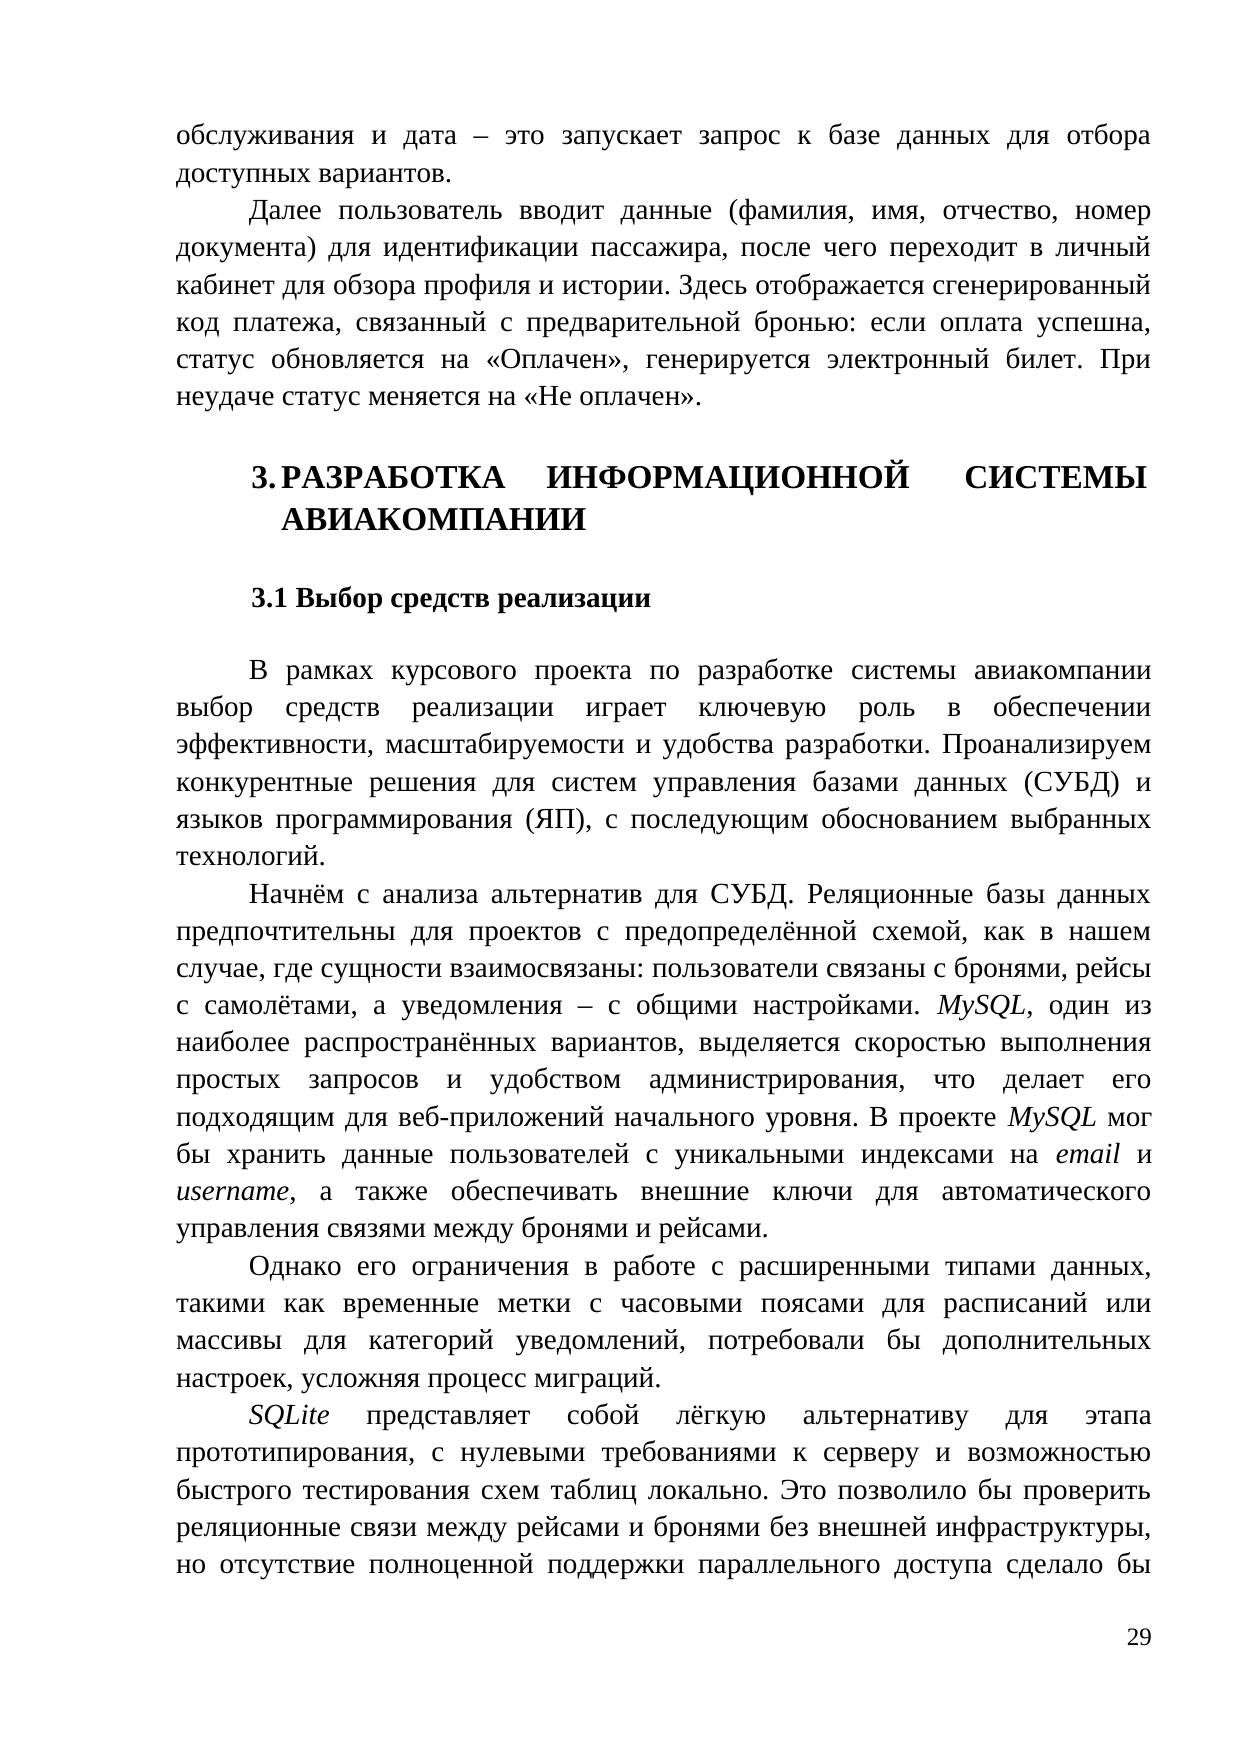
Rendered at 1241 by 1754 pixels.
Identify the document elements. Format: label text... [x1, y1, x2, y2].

text Начнём с анализа альтернатив для СУБД. Реляционные базы данных предпочтительны для проектов с предопределённой схемой, как в нашем случае, где сущности взаимосвязаны: пользователи связаны с бронями, рейсы с самолётами, а уведомления – с общими настройками. MySQL, один из наиболее распространённых вариантов, выделяется скоростью выполнения простых запросов и удобством администрирования, что делает его подходящим для веб-приложений начального уровня. В проекте MySQL мог бы хранить данные пользователей с уникальными индексами на email и username, а также обеспечивать внешние ключи для автоматического управления связями между бронями и рейсами. [176, 876, 1152, 1244]
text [176, 117, 1152, 188]
text Однако его ограничения в работе с расширенными типами данных, такими как временные метки с часовыми поясами для расписаний или массивы для категорий уведомлений, потребовали бы дополнительных настроек, усложняя процесс миграций. [176, 1248, 1152, 1393]
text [176, 1397, 1152, 1580]
list Выбор средств реализации [251, 577, 1152, 615]
text В рамках курсового проекта по разработке системы авиакомпании выбор средств реализации играет ключевую роль в обеспечении эффективности, масштабируемости и удобства разработки. Проанализируем конкурентные решения для систем управления базами данных (СУБД) и языков программирования (ЯП), с последующим обоснованием выбранных технологий. [176, 652, 1152, 872]
subtitle РАЗРАБОТКА ИНФОРМАЦИОННОЙ СИСТЕМЫ АВИАКОМПАНИИ [251, 458, 1147, 537]
text Далее пользователь вводит данные (фамилия, имя, отчество, номер документа) для идентификации пассажира, после чего переходит в личный кабинет для обзора профиля и истории. Здесь отображается сгенерированный код платежа, связанный с предварительной бронью: если оплата успешна, статус обновляется на «Оплачен», генерируется электронный билет. При неудаче статус меняется на «Не оплачен». [176, 192, 1152, 412]
